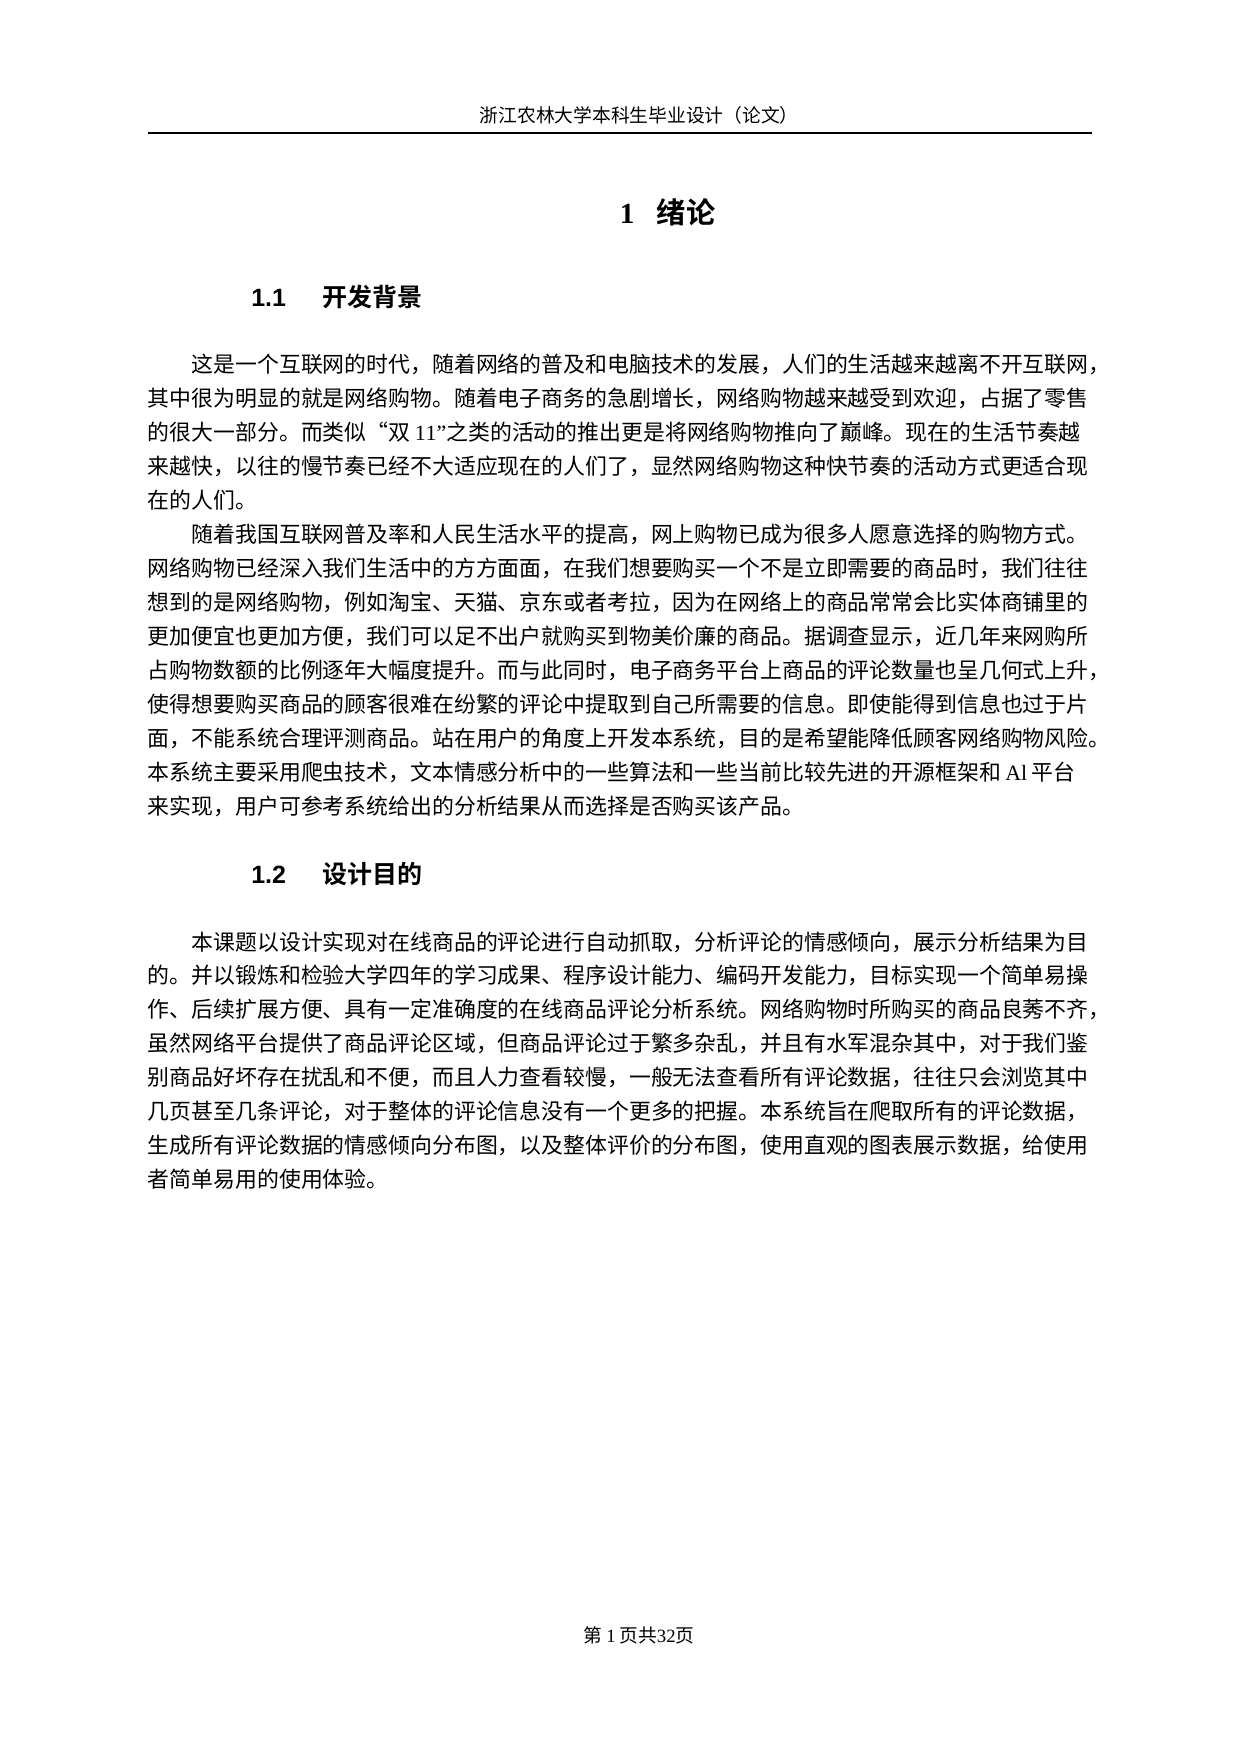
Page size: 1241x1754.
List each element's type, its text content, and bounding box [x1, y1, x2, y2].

subtitle 绪论 [192, 176, 1092, 244]
subtitle 开发背景 [251, 261, 1092, 329]
subtitle 设计目的 [251, 838, 1092, 906]
text 这是一个互联网的时代，随着网络的普及和电脑技术的发展，人们的生活越来越离不开互联网，其中很为明显的就是网络购物。随着电子商务的急剧增长，网络购物越来越受到欢迎，占据了零售的很大一部分。而类似“双11”之类的活动的推出更是将网络购物推向了巅峰。现在的生活节奏越来越快，以往的慢节奏已经不大适应现在的人们了，显然网络购物这种快节奏的活动方式更适合现在的人们。 [148, 346, 1092, 516]
text 本课题以设计实现对在线商品的评论进行自动抓取，分析评论的情感倾向，展示分析结果为目的。并以锻炼和检验大学四年的学习成果、程序设计能力、编码开发能力，目标实现一个简单易操作、后续扩展方便、具有一定准确度的在线商品评论分析系统。网络购物时所购买的商品良莠不齐，虽然网络平台提供了商品评论区域，但商品评论过于繁多杂乱，并且有水军混杂其中，对于我们鉴别商品好坏存在扰乱和不便，而且人力查看较慢，一般无法查看所有评论数据，往往只会浏览其中几页甚至几条评论，对于整体的评论信息没有一个更多的把握。本系统旨在爬取所有的评论数据，生成所有评论数据的情感倾向分布图，以及整体评价的分布图，使用直观的图表展示数据，给使用者简单易用的使用体验。 [148, 923, 1092, 1195]
text 随着我国互联网普及率和人民生活水平的提高，网上购物已成为很多人愿意选择的购物方式。网络购物已经深入我们生活中的方方面面，在我们想要购买一个不是立即需要的商品时，我们往往想到的是网络购物，例如淘宝、天猫、京东或者考拉，因为在网络上的商品常常会比实体商铺里的更加便宜也更加方便，我们可以足不出户就购买到物美价廉的商品。据调查显示，近几年来网购所占购物数额的比例逐年大幅度提升。而与此同时，电子商务平台上商品的评论数量也呈几何式上升，使得想要购买商品的顾客很难在纷繁的评论中提取到自己所需要的信息。即使能得到信息也过于片面，不能系统合理评测商品。站在用户的角度上开发本系统，目的是希望能降低顾客网络购物风险。本系统主要采用爬虫技术，文本情感分析中的一些算法和一些当前比较先进的开源框架和Al平台来实现，用户可参考系统给出的分析结果从而选择是否购买该产品。 [148, 516, 1092, 822]
